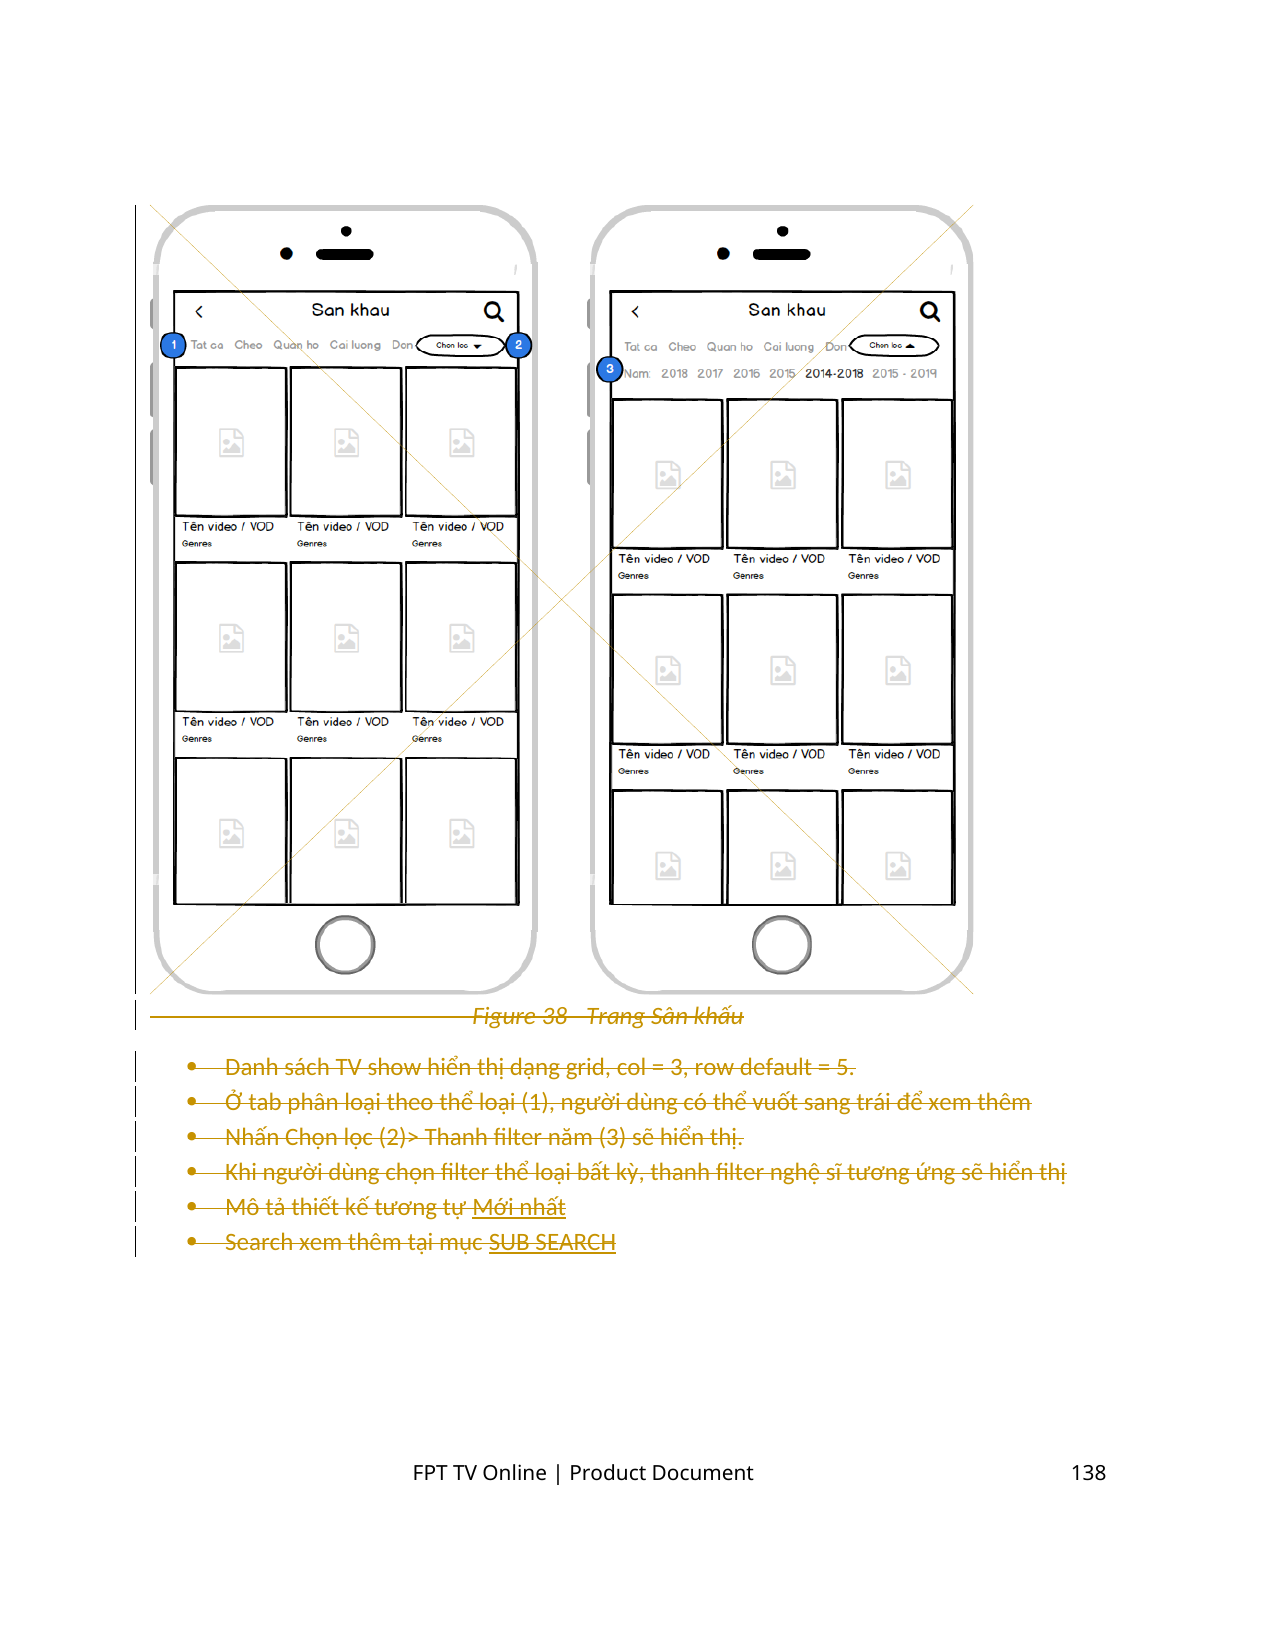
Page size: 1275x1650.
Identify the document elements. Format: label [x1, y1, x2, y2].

picture [152, 205, 972, 598]
picture [151, 601, 973, 995]
picture [563, 206, 974, 993]
picture [150, 206, 560, 993]
